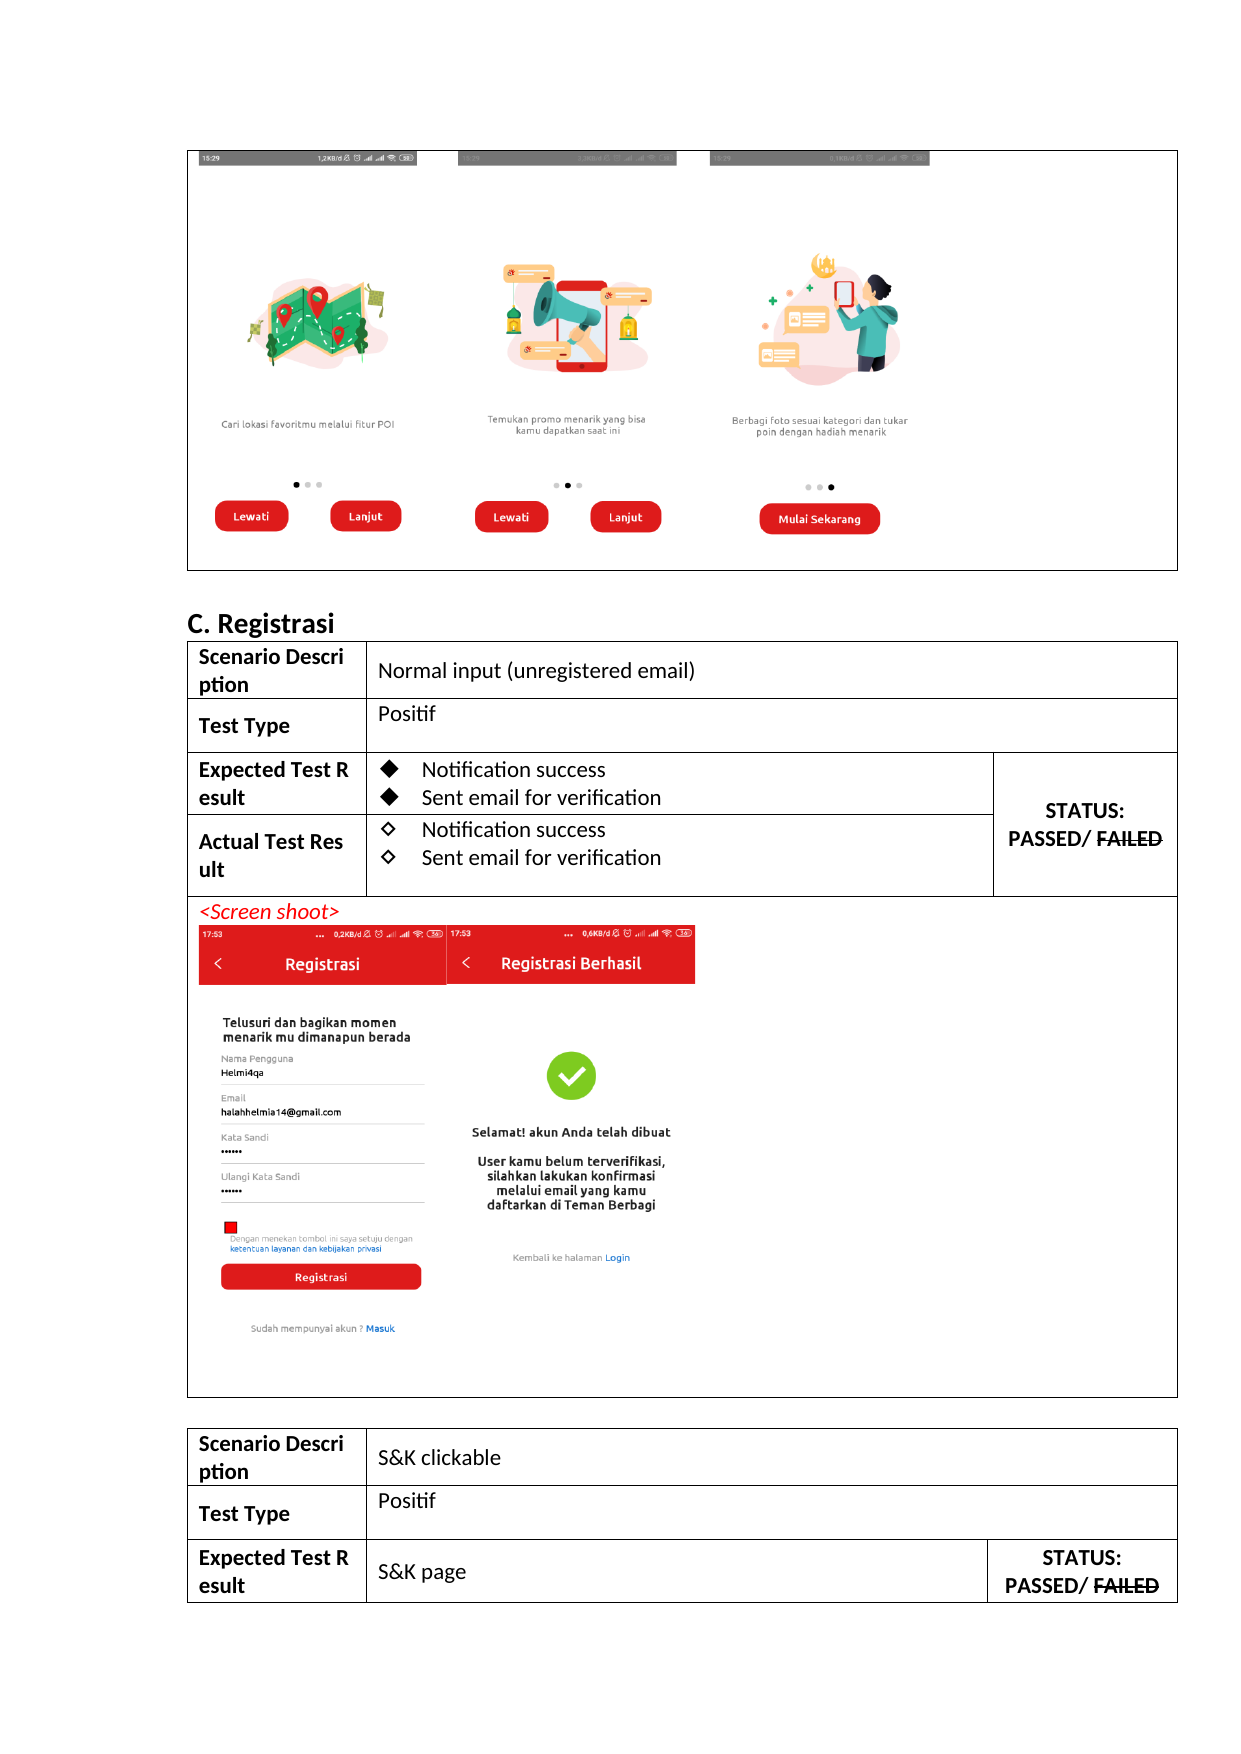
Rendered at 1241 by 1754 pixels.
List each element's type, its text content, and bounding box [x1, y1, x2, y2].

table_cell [988, 1540, 1177, 1602]
table_cell Expected Test Result [188, 1540, 366, 1602]
subtitle Registrasi [187, 605, 1053, 641]
table_cell Notification success Sent email for verification [367, 753, 993, 814]
table_cell Expected Test Result [188, 753, 366, 814]
table_header S&K clickable [367, 1429, 1177, 1485]
table_header Normal input (unregistered email) [367, 642, 1177, 698]
table_cell Notification success Sent email for verification [367, 815, 993, 896]
picture [198, 925, 696, 1367]
picture [198, 151, 417, 539]
table_cell STATUS: PASSED/ FAILED [994, 753, 1177, 896]
table_cell Test Type [188, 1486, 366, 1539]
table_cell Actual Test Result [188, 815, 366, 896]
table_cell Test Type [188, 699, 366, 752]
table_cell <Screen shoot> [188, 897, 1177, 1397]
table_cell Positif [367, 1486, 1177, 1539]
table_cell <Screen shoot> [188, 151, 1177, 569]
table_cell Positif [367, 699, 1177, 752]
table_header Scenario Description [188, 1429, 366, 1485]
table_header Scenario Description [188, 642, 366, 698]
table_cell S&K page [367, 1540, 987, 1602]
